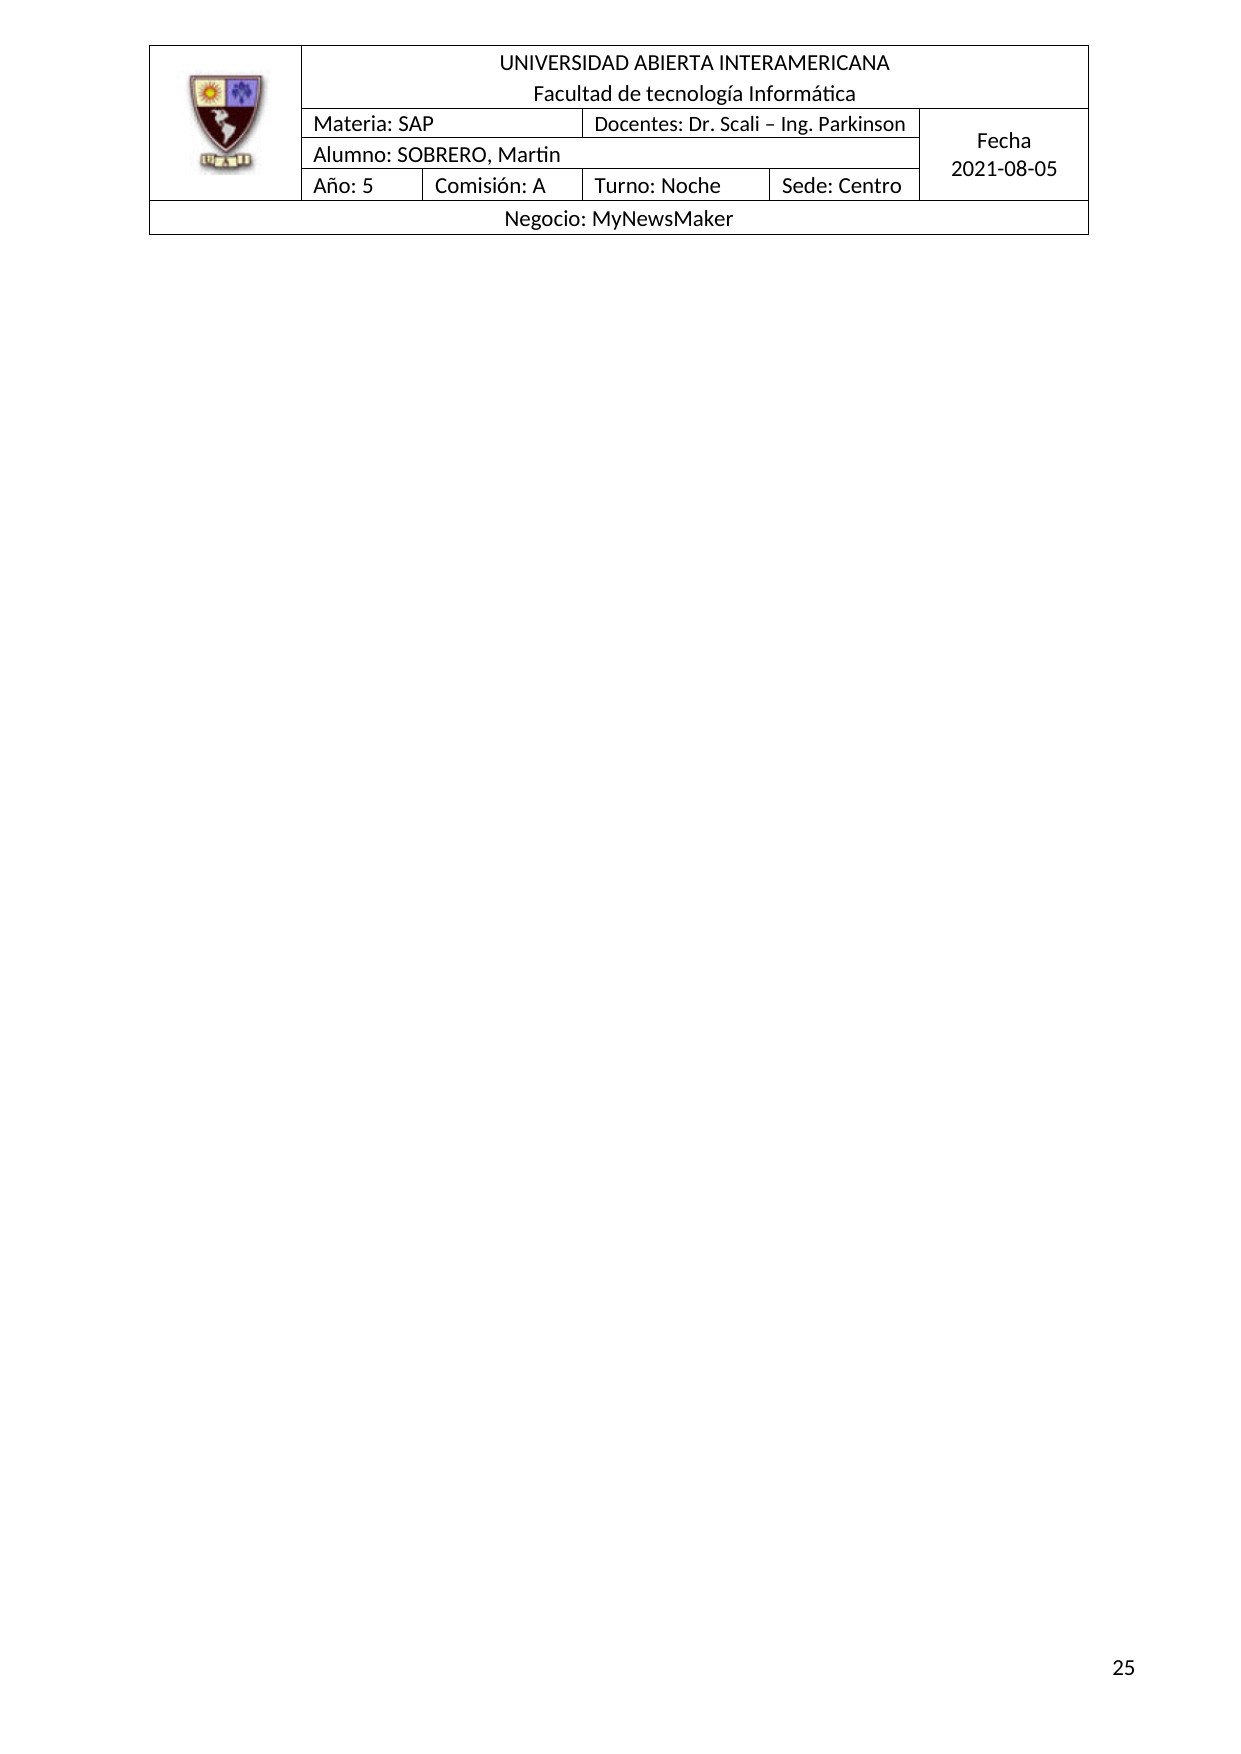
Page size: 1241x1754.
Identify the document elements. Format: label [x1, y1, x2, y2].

picture [175, 67, 276, 180]
